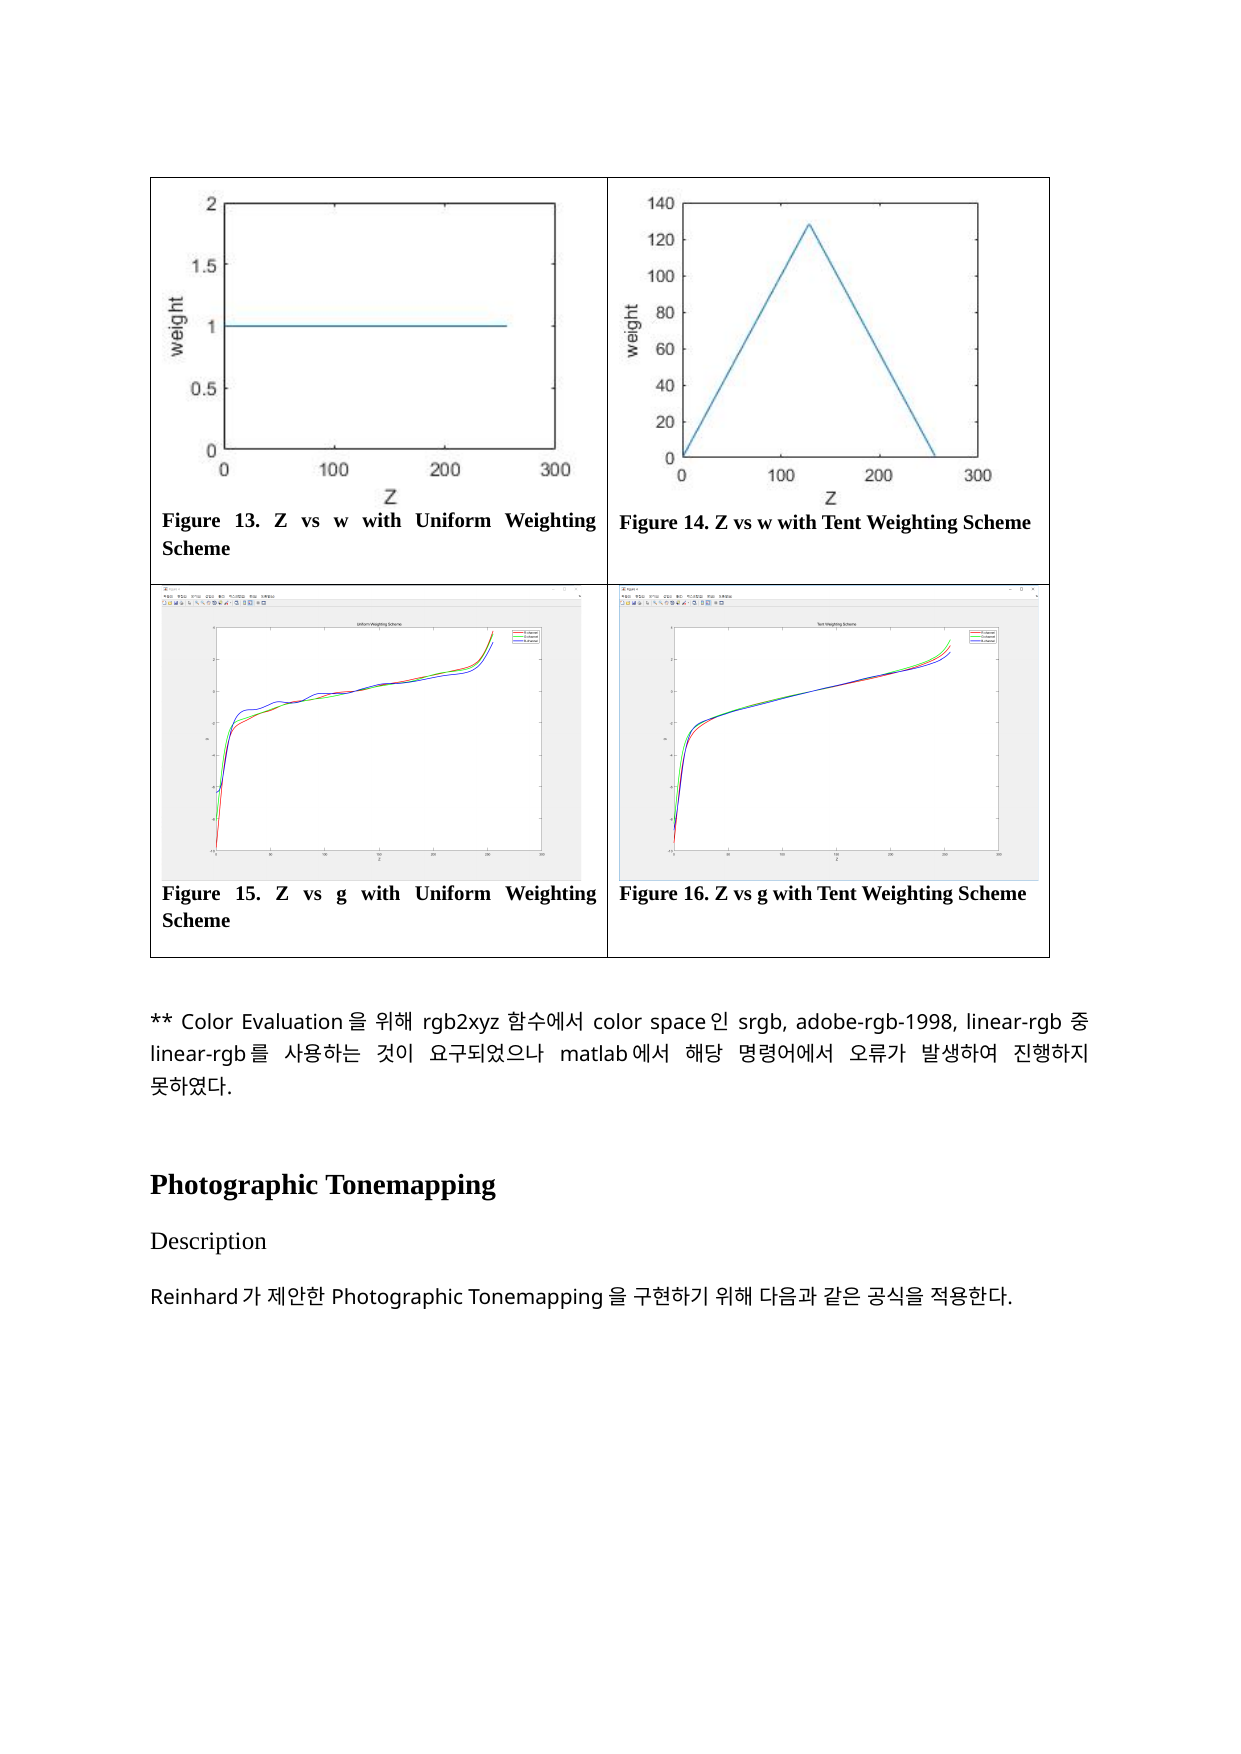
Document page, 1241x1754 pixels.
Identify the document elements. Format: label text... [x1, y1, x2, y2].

subtitle Description [150, 1226, 1090, 1255]
picture [619, 178, 1017, 510]
picture [161, 178, 597, 509]
picture [161, 585, 582, 881]
table_cell Figure 16. Z vs g with Tent Weighting Scheme [608, 585, 1049, 957]
picture [619, 585, 1039, 881]
table_cell Figure 15. Z vs g with Uniform Weighting Scheme [151, 585, 607, 957]
text ** Color Evaluation을 위해 rgb2xyz 함수에서 color space인 srgb, adobe-rgb-1998, linear-rgb 중 linear-rgb를 사용하는 것이 요구되었으나 matlab에서 해당 명령어에서 오류가 발생하여 진행하지 못하였다. [150, 1005, 1090, 1101]
table_header Figure 13. Z vs w with Uniform Weighting Scheme [151, 178, 607, 584]
table_header Figure 14. Z vs w with Tent Weighting Scheme [608, 178, 1049, 584]
subtitle Photographic Tonemapping [150, 1167, 1090, 1201]
text Reinhard가 제안한 Photographic Tonemapping을 구현하기 위해 다음과 같은 공식을 적용한다. [150, 1280, 1090, 1311]
